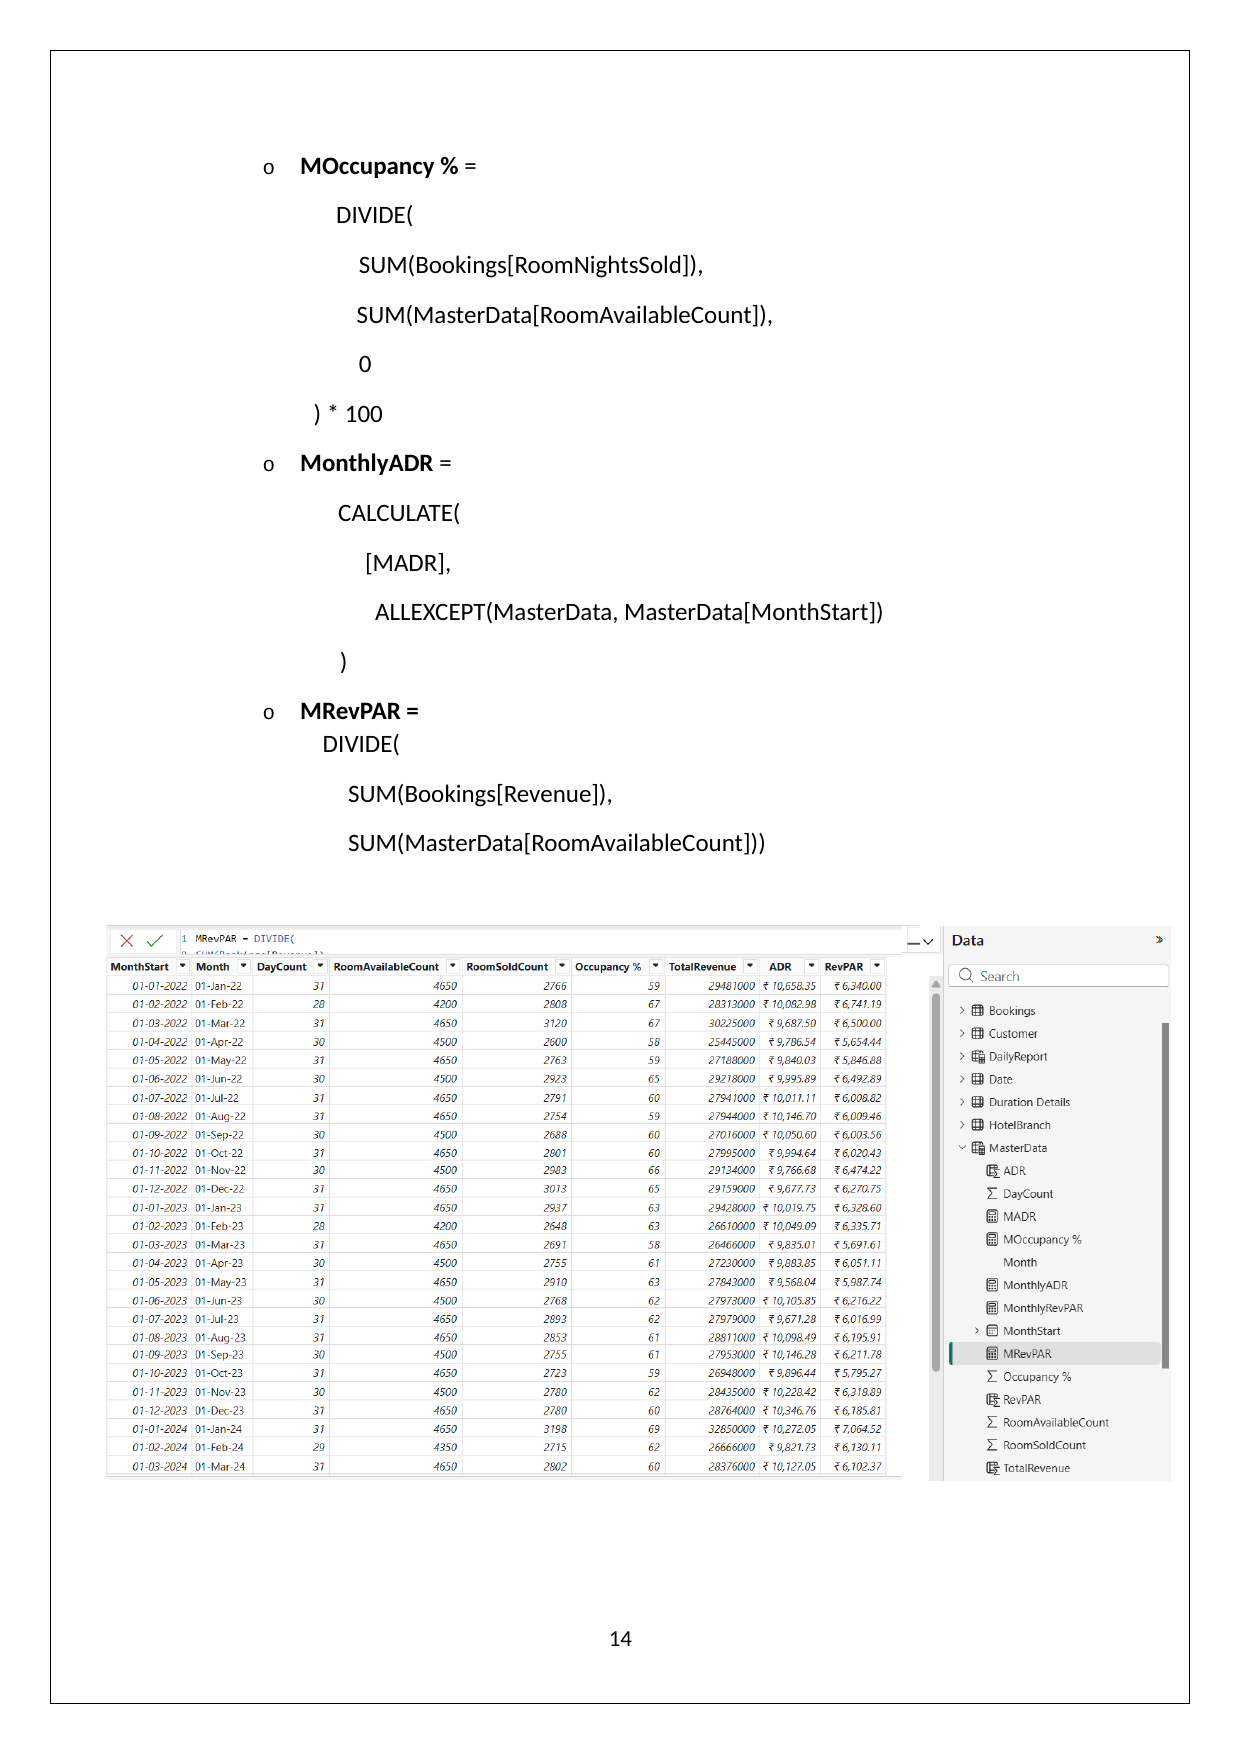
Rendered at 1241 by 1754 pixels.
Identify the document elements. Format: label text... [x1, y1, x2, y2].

text DIVIDE( [262, 199, 1090, 230]
picture [106, 922, 1172, 1481]
list MOccupancy % = [262, 150, 1090, 181]
text 0 [262, 348, 1090, 379]
text ) * 100 [262, 398, 1090, 428]
list MRevPAR = [262, 695, 1090, 726]
text SUM(MasterData[RoomAvailableCount]), [262, 299, 1090, 329]
list MonthlyADR = [262, 447, 1090, 478]
text SUM(MasterData[RoomAvailableCount])) [150, 827, 1090, 858]
list DIVIDE( [300, 728, 1090, 759]
text ) [225, 646, 1090, 676]
text CALCULATE( [150, 497, 1090, 528]
text SUM(Bookings[Revenue]), [150, 778, 1090, 808]
text ALLEXCEPT(MasterData, MasterData[MonthStart]) [375, 596, 1090, 627]
text [MADR], [150, 547, 1090, 577]
text SUM(Bookings[RoomNightsSold]), [262, 249, 1090, 280]
